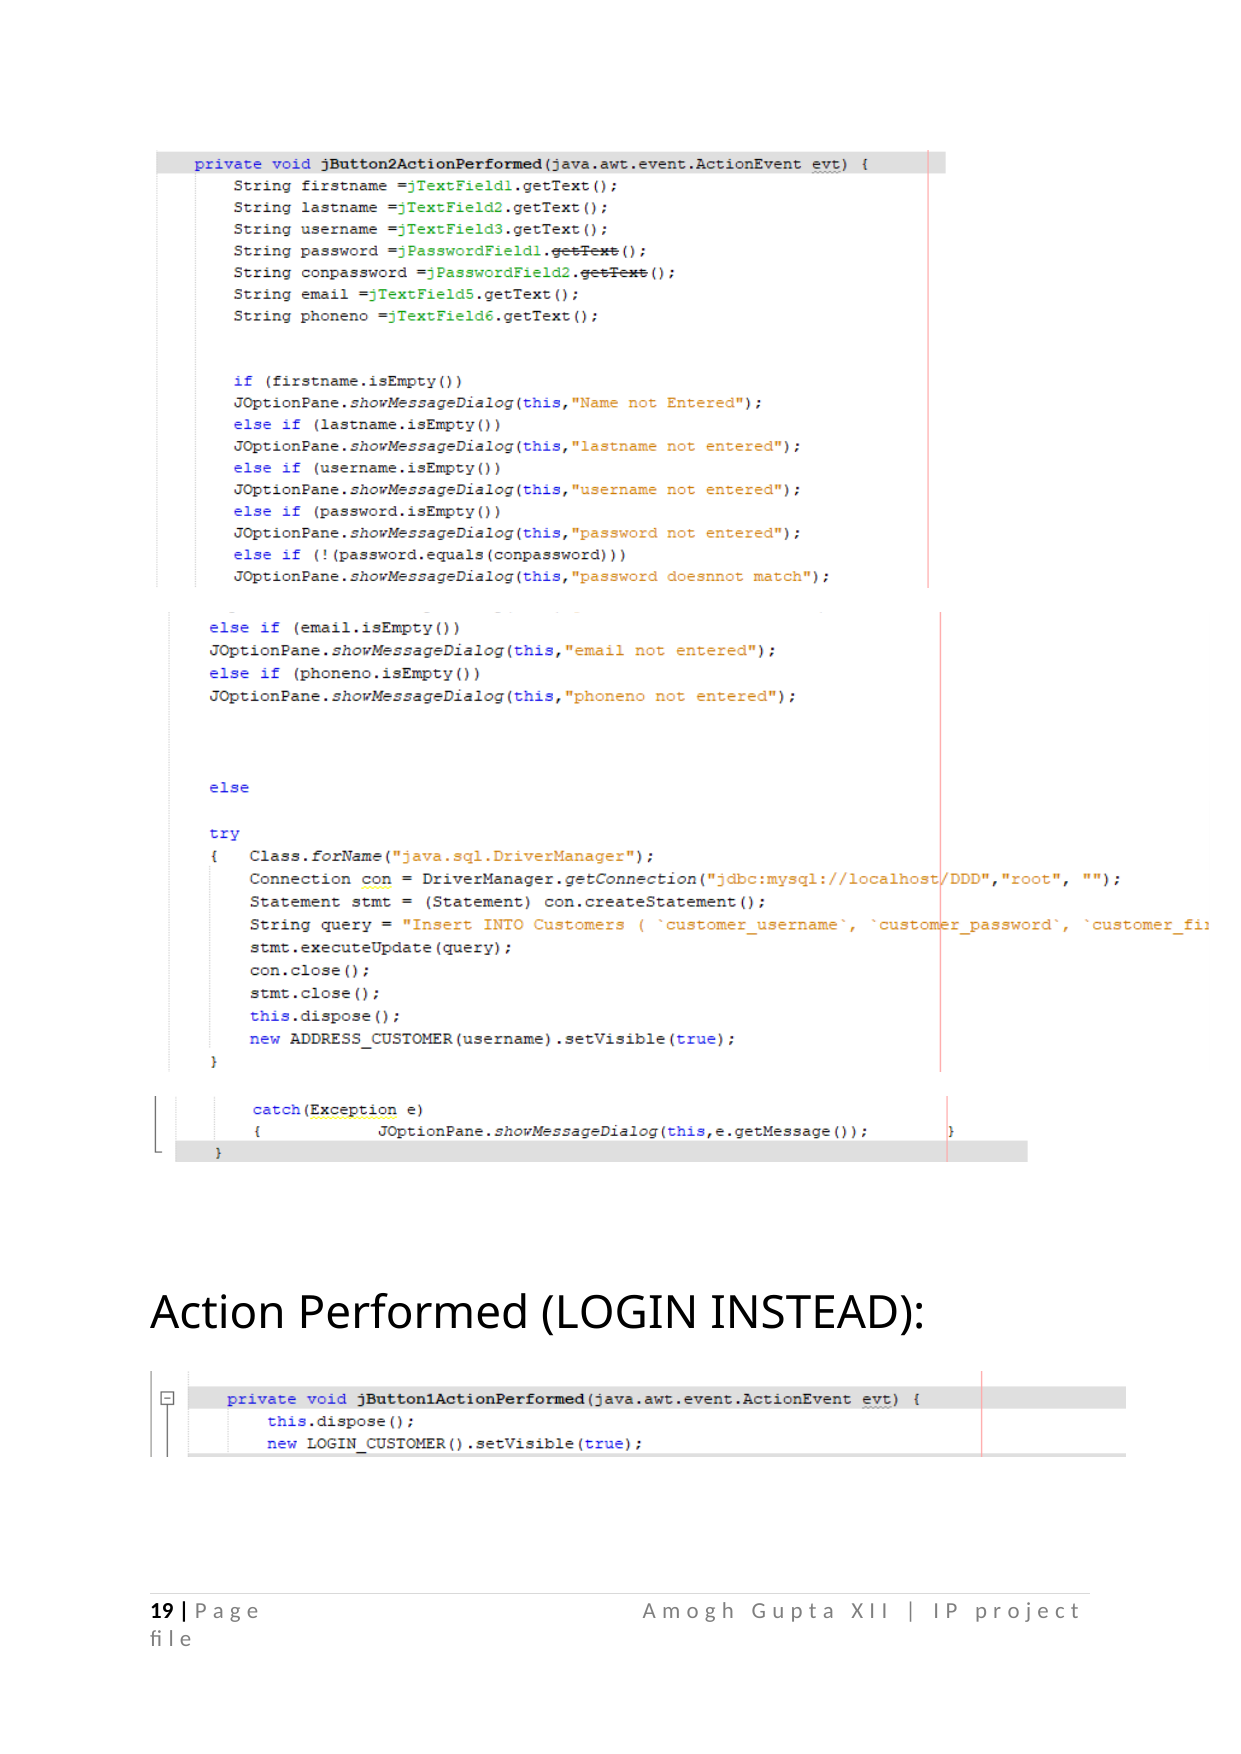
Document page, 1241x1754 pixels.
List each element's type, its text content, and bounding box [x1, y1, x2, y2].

picture [150, 1371, 1126, 1457]
text Action Performed (LOGIN INSTEAD): [150, 1279, 1090, 1342]
picture [150, 1096, 1028, 1162]
picture [150, 150, 946, 588]
picture [150, 612, 1210, 1072]
